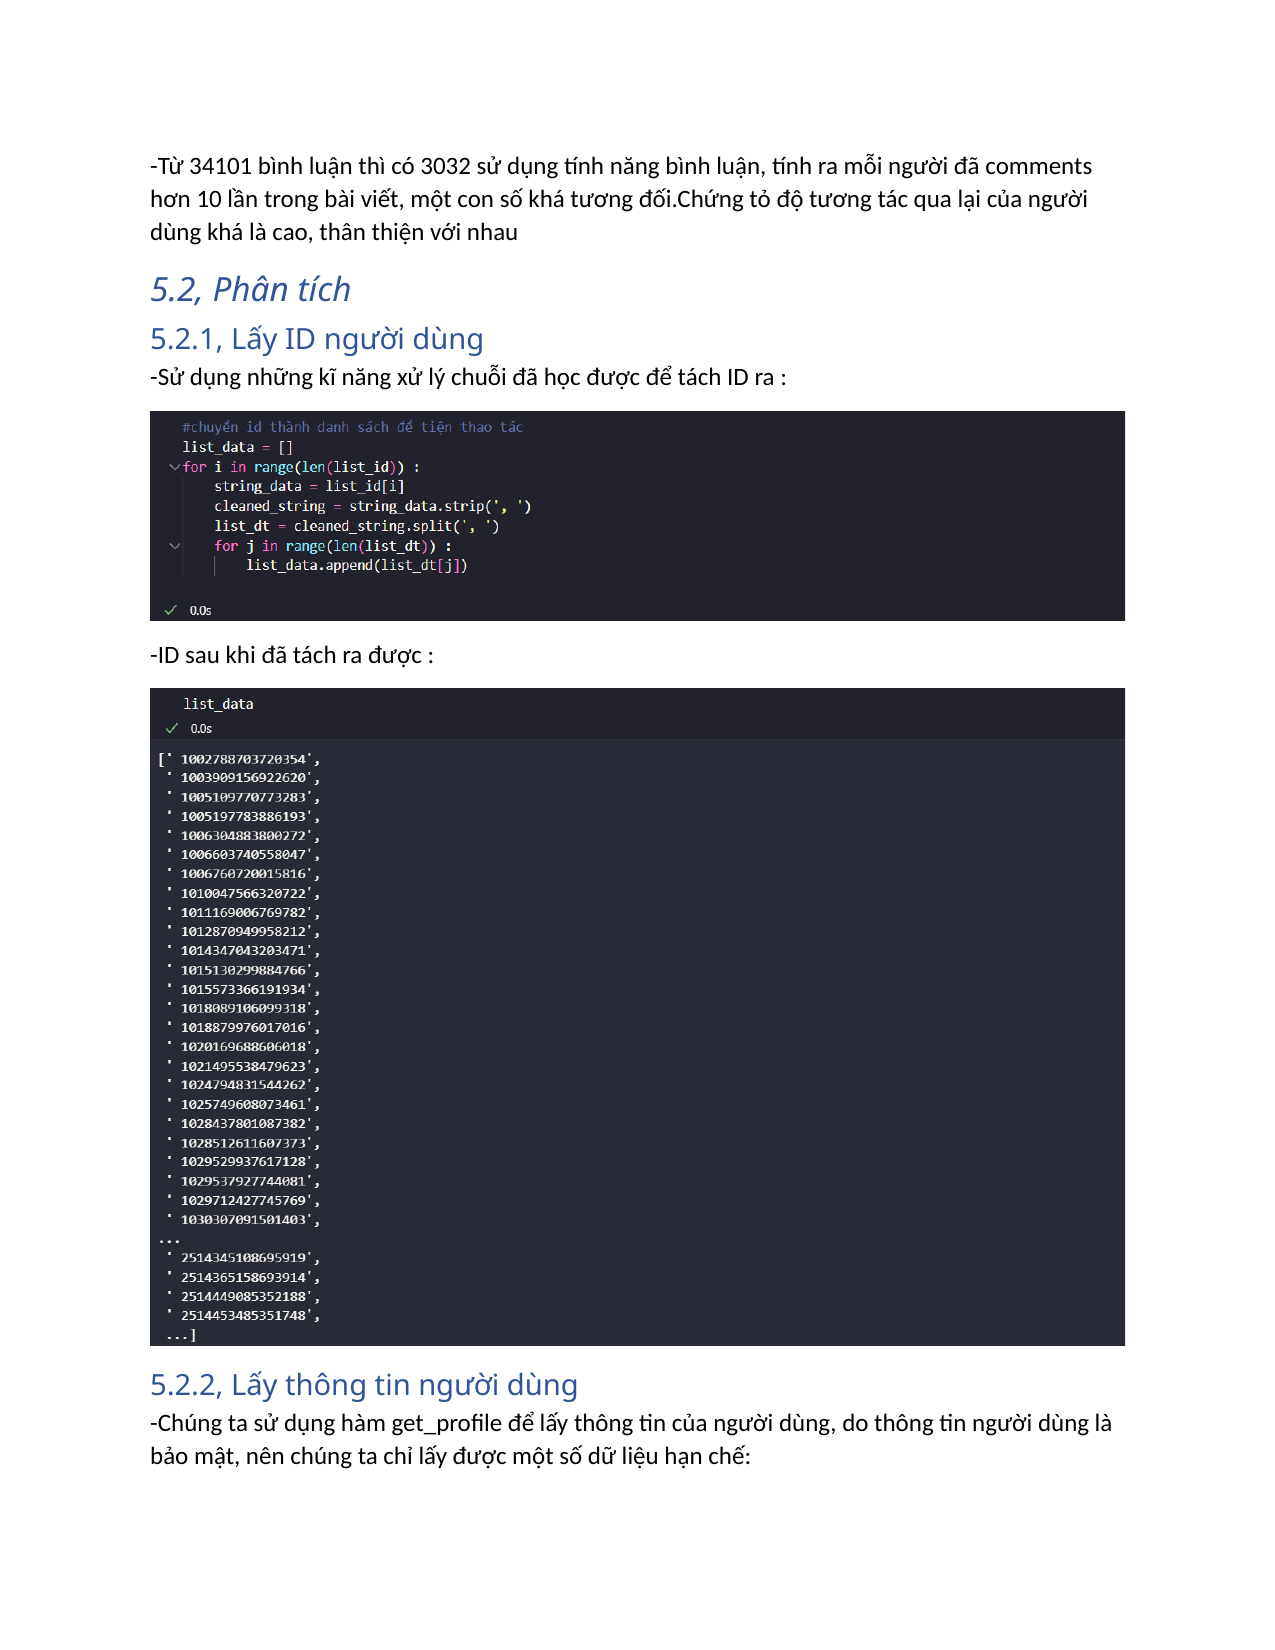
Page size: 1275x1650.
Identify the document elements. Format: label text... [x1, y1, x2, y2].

subtitle 5.2, Phân tích [150, 265, 1125, 311]
text -Từ 34101 bình luận thì có 3032 sử dụng tính năng bình luận, tính ra mỗi người đã comments hơn 10 lần trong bài viết, một con số khá tương đối.Chứng tỏ độ tương tác qua lại của người dùng khá là cao, thân thiện với nhau [150, 150, 1125, 246]
picture [150, 688, 1125, 1346]
subtitle 5.2.1, Lấy ID người dùng [150, 318, 1125, 358]
picture [150, 411, 1125, 621]
text -ID sau khi đã tách ra được : [150, 639, 1125, 669]
text -Chúng ta sử dụng hàm get_profile để lấy thông tin của người dùng, do thông tin người dùng là bảo mật, nên chúng ta chỉ lấy được một số dữ liệu hạn chế: [150, 1407, 1125, 1471]
text -Sử dụng những kĩ năng xử lý chuỗi đã học được để tách ID ra : [150, 361, 1125, 392]
subtitle 5.2.2, Lấy thông tin người dùng [150, 1364, 1125, 1404]
